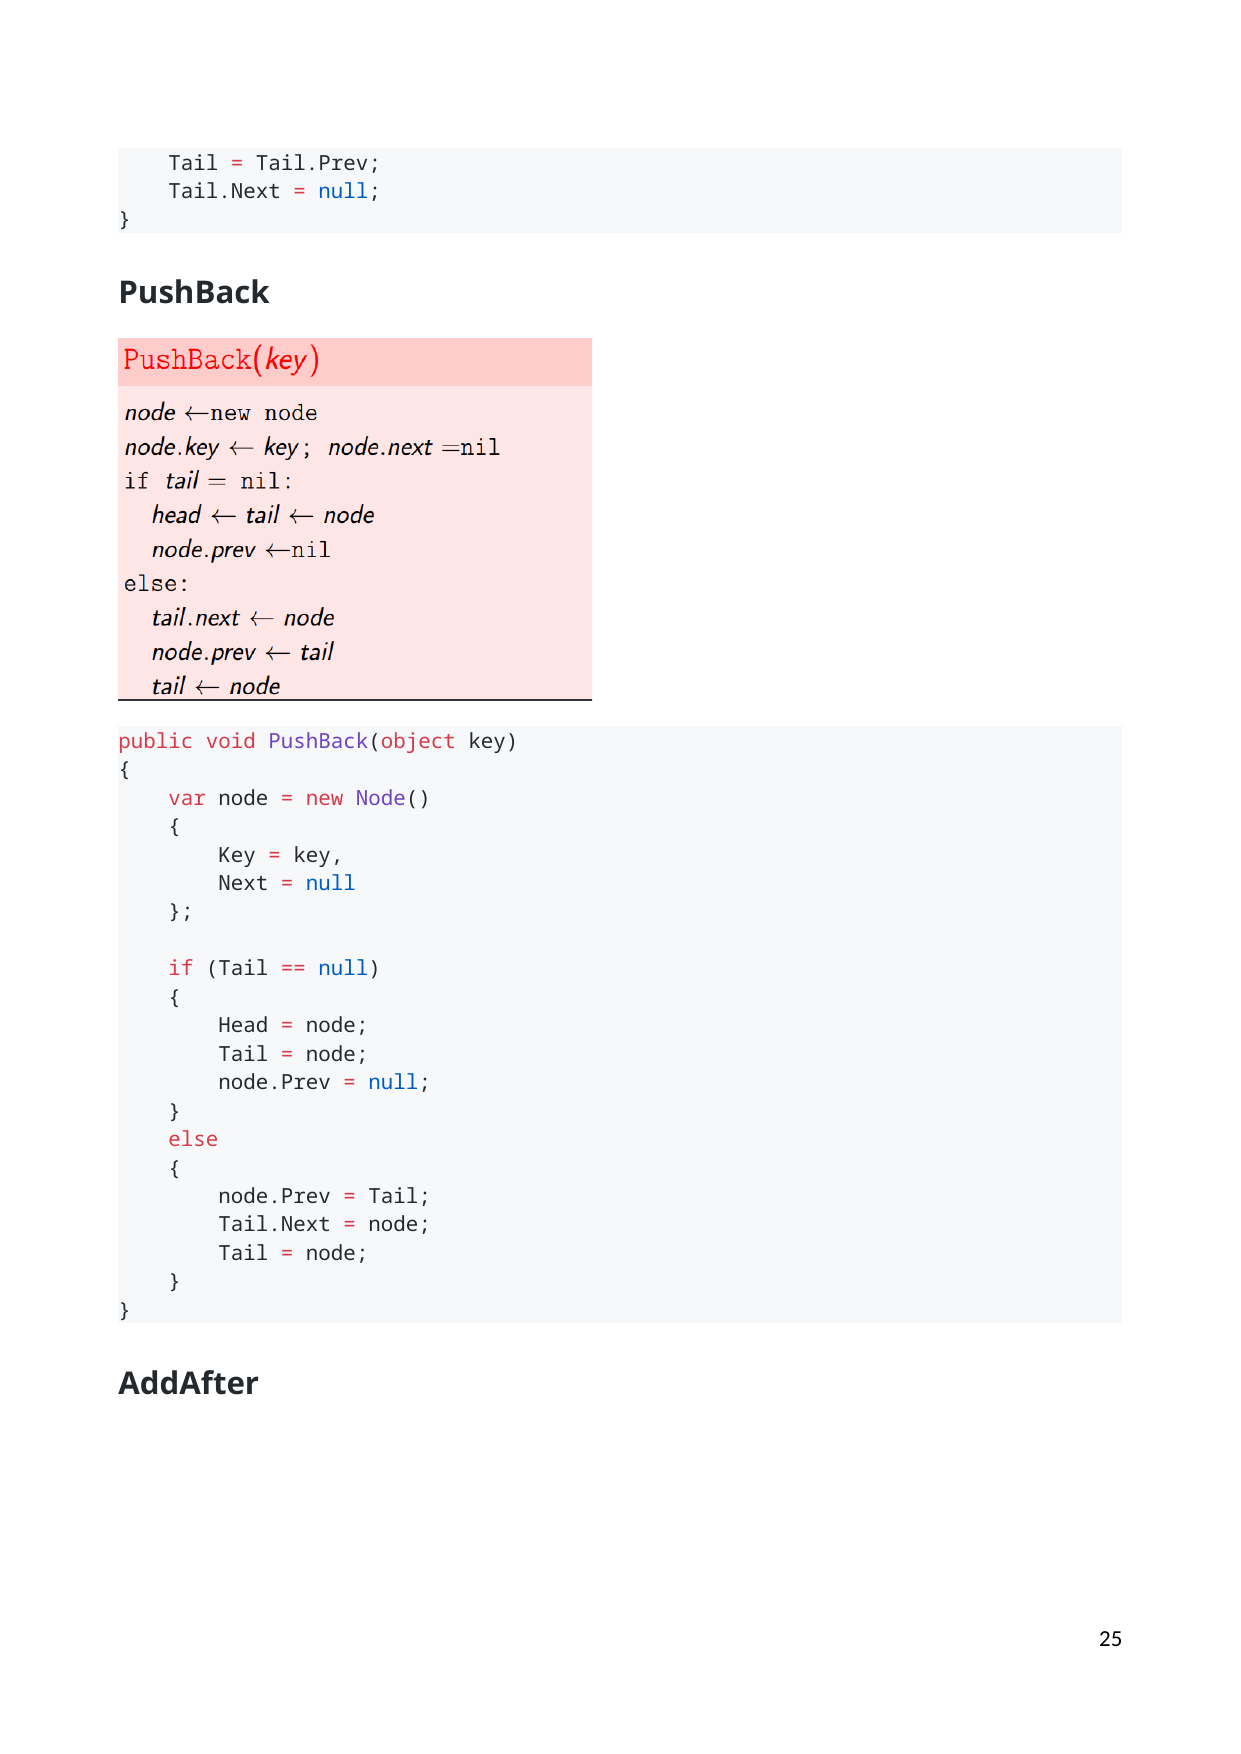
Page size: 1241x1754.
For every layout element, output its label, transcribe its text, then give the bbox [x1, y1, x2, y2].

text }; [118, 897, 1122, 925]
subtitle PushBack [118, 270, 1122, 313]
text { [118, 811, 1122, 840]
text Tail = node; [118, 1039, 1122, 1067]
text { [118, 754, 1122, 783]
text node.Prev = null; [118, 1067, 1122, 1096]
text { [118, 1153, 1122, 1181]
text node.Prev = Tail; [118, 1181, 1122, 1209]
text public void PushBack(object key) [118, 726, 1122, 754]
text } [118, 1096, 1122, 1124]
text Tail.Next = node; [118, 1209, 1122, 1238]
text Key = key, [118, 840, 1122, 868]
text Tail = Tail.Prev; [118, 148, 1122, 176]
text Tail.Next = null; [118, 176, 1122, 204]
text if (Tail == null) [118, 953, 1122, 982]
text Head = node; [118, 1010, 1122, 1039]
text } [118, 1295, 1122, 1323]
text } [118, 204, 1122, 233]
text Next = null [118, 868, 1122, 897]
text var node = new Node() [118, 783, 1122, 811]
picture [118, 338, 593, 701]
text { [118, 982, 1122, 1010]
subtitle AddAfter [118, 1361, 1122, 1403]
text Tail = node; [118, 1238, 1122, 1266]
text else [118, 1124, 1122, 1153]
text } [118, 1266, 1122, 1295]
